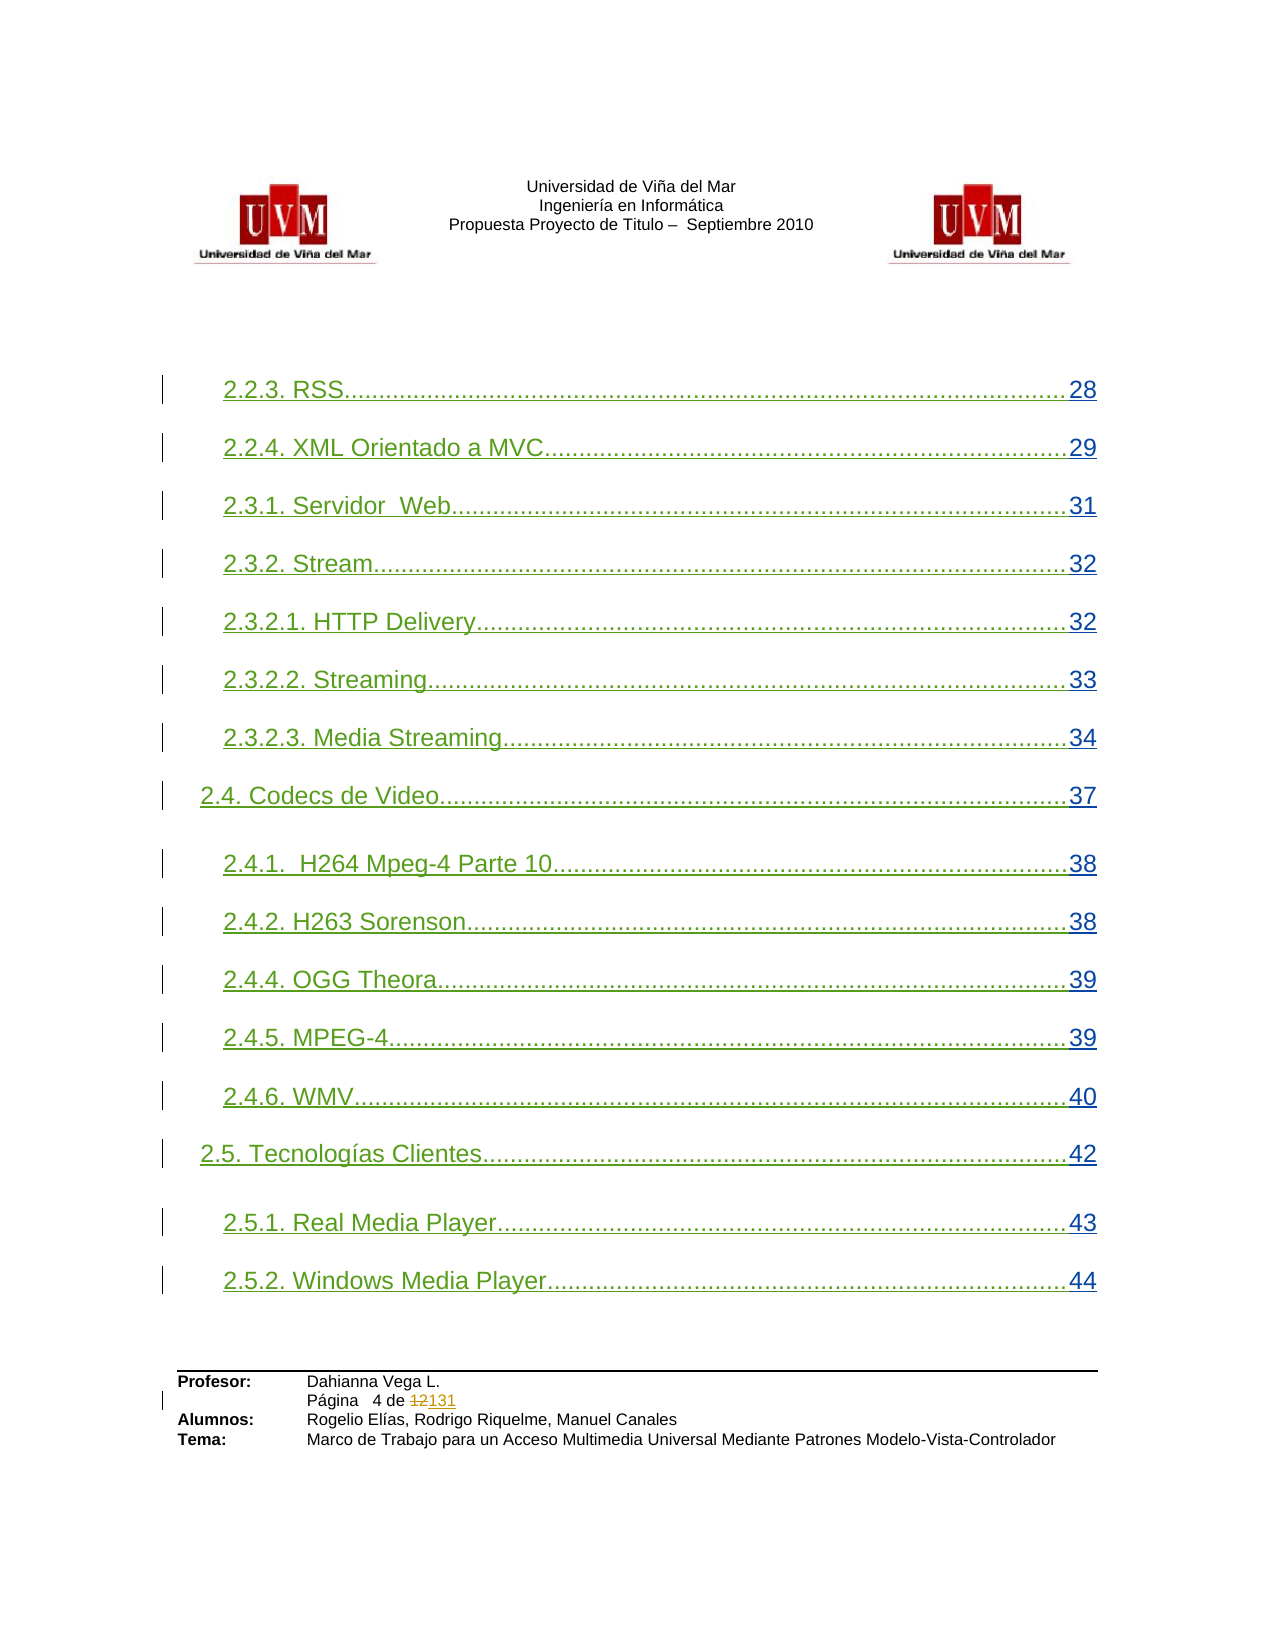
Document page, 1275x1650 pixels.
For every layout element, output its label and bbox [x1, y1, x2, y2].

picture [177, 176, 390, 267]
picture [871, 176, 1084, 267]
